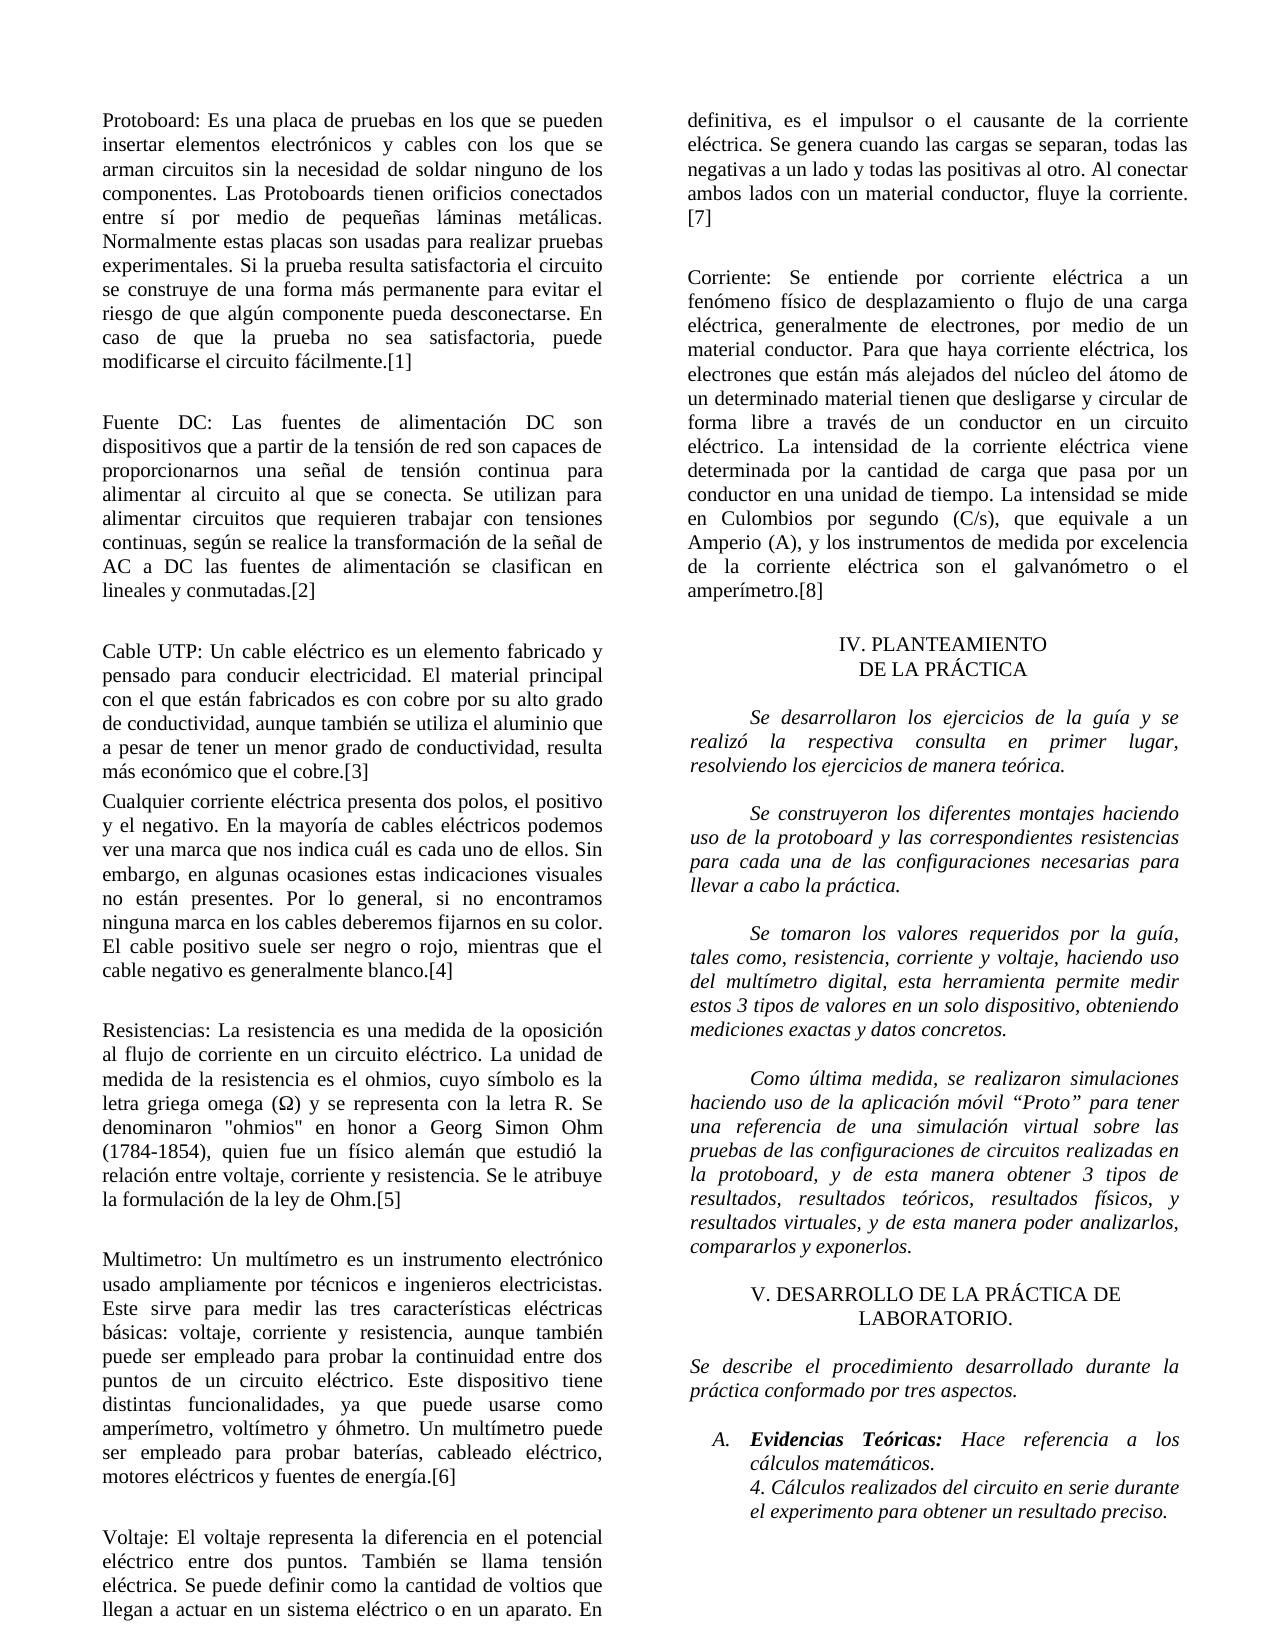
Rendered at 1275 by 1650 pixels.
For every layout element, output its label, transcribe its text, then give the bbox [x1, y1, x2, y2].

list Evidencias Teóricas: Hace referencia a los cálculos matemáticos. [712, 1426, 1182, 1474]
text V. DESARROLLO DE LA PRÁCTICA DE LABORATORIO. [690, 1282, 1182, 1330]
text Se desarrollaron los ejercicios de la guía y se realizó la respectiva consulta en primer lugar, resolviendo los ejercicios de manera teórica. [690, 704, 1182, 777]
text Voltaje: El voltaje representa la diferencia en el potencial eléctrico entre dos puntos. También se llama tensión eléctrica. Se puede definir como la cantidad de voltios que llegan a actuar en un sistema eléctrico o en un aparato. En definitiva, es el impulsor o el causante de la corriente eléctrica. Se genera cuando las cargas se separan, todas las negativas a un lado y todas las positivas al otro. Al conectar ambos lados con un material conductor, fluye la corriente.[7] [687, 108, 1189, 229]
text Resistencias: La resistencia es una medida de la oposición al flujo de corriente en un circuito eléctrico. La unidad de medida de la resistencia es el ohmios, cuyo símbolo es la letra griega omega (Ω) y se representa con la letra R. Se denominaron "ohmios" en honor a Georg Simon Ohm (1784-1854), quien fue un físico alemán que estudió la relación entre voltaje, corriente y resistencia. Se le atribuye la formulación de la ley de Ohm.[5] [102, 1018, 603, 1211]
text IV. PLANTEAMIENTO DE LA PRÁCTICA [823, 632, 1063, 681]
text Se describe el procedimiento desarrollado durante la práctica conformado por tres aspectos. [690, 1354, 1182, 1402]
text 4. Cálculos realizados del circuito en serie durante el experimento para obtener un resultado preciso. [750, 1474, 1182, 1523]
text Cable UTP: Un cable eléctrico es un elemento fabricado y pensado para conducir electricidad. El material principal con el que están fabricados es con cobre por su alto grado de conductividad, aunque también se utiliza el aluminio que a pesar de tener un menor grado de conductividad, resulta más económico que el cobre.[3] [102, 639, 603, 783]
text Se construyeron los diferentes montajes haciendo uso de la protoboard y las correspondientes resistencias para cada una de las configuraciones necesarias para llevar a cabo la práctica. [690, 801, 1182, 897]
text Se tomaron los valores requeridos por la guía, tales como, resistencia, corriente y voltaje, haciendo uso del multímetro digital, esta herramienta permite medir estos 3 tipos de valores en un solo dispositivo, obteniendo mediciones exactas y datos concretos. [690, 921, 1182, 1041]
text Como última medida, se realizaron simulaciones haciendo uso de la aplicación móvil “Proto” para tener una referencia de una simulación virtual sobre las pruebas de las configuraciones de circuitos realizadas en la protoboard, y de esta manera obtener 3 tipos de resultados, resultados teóricos, resultados físicos, y resultados virtuales, y de esta manera poder analizarlos, compararlos y exponerlos. [690, 1066, 1182, 1258]
text Cualquier corriente eléctrica presenta dos polos, el positivo y el negativo. En la mayoría de cables eléctricos podemos ver una marca que nos indica cuál es cada uno de ellos. Sin embargo, en algunas ocasiones estas indicaciones visuales no están presentes. Por lo general, si no encontramos ninguna marca en los cables deberemos fijarnos en su color. El cable positivo suele ser negro o rojo, mientras que el cable negativo es generalmente blanco.[4] [102, 789, 603, 982]
text Voltaje: El voltaje representa la diferencia en el potencial eléctrico entre dos puntos. También se llama tensión eléctrica. Se puede definir como la cantidad de voltios que llegan a actuar en un sistema eléctrico o en un aparato. En definitiva, es el impulsor o el causante de la corriente eléctrica. Se genera cuando las cargas se separan, todas las negativas a un lado y todas las positivas al otro. Al conectar ambos lados con un material conductor, fluye la corriente.[7] [102, 1524, 603, 1621]
text Protoboard: Es una placa de pruebas en los que se pueden insertar elementos electrónicos y cables con los que se arman circuitos sin la necesidad de soldar ninguno de los componentes. Las Protoboards tienen orificios conectados entre sí por medio de pequeñas láminas metálicas. Normalmente estas placas son usadas para realizar pruebas experimentales. Si la prueba resulta satisfactoria el circuito se construye de una forma más permanente para evitar el riesgo de que algún componente pueda desconectarse. En caso de que la prueba no sea satisfactoria, puede modificarse el circuito fácilmente.[1] [102, 108, 603, 373]
text Corriente: Se entiende por corriente eléctrica a un fenómeno físico de desplazamiento o flujo de una carga eléctrica, generalmente de electrones, por medio de un material conductor. Para que haya corriente eléctrica, los electrones que están más alejados del núcleo del átomo de un determinado material tienen que desligarse y circular de forma libre a través de un conductor en un circuito eléctrico. La intensidad de la corriente eléctrica viene determinada por la cantidad de carga que pasa por un conductor en una unidad de tiempo. La intensidad se mide en Culombios por segundo (C/s), que equivale a un Amperio (A), y los instrumentos de medida por excelencia de la corriente eléctrica son el galvanómetro o el amperímetro.[8] [687, 265, 1189, 602]
text Fuente DC: Las fuentes de alimentación DC son dispositivos que a partir de la tensión de red son capaces de proporcionarnos una señal de tensión continua para alimentar al circuito al que se conecta. Se utilizan para alimentar circuitos que requieren trabajar con tensiones continuas, según se realice la transformación de la señal de AC a DC las fuentes de alimentación se clasifican en lineales y conmutadas.[2] [102, 409, 603, 602]
text Multimetro: Un multímetro es un instrumento electrónico usado ampliamente por técnicos e ingenieros electricistas. Este sirve para medir las tres características eléctricas básicas: voltaje, corriente y resistencia, aunque también puede ser empleado para probar la continuidad entre dos puntos de un circuito eléctrico. Este dispositivo tiene distintas funcionalidades, ya que puede usarse como amperímetro, voltímetro y óhmetro. Un multímetro puede ser empleado para probar baterías, cableado eléctrico, motores eléctricos y fuentes de energía.[6] [102, 1247, 603, 1488]
